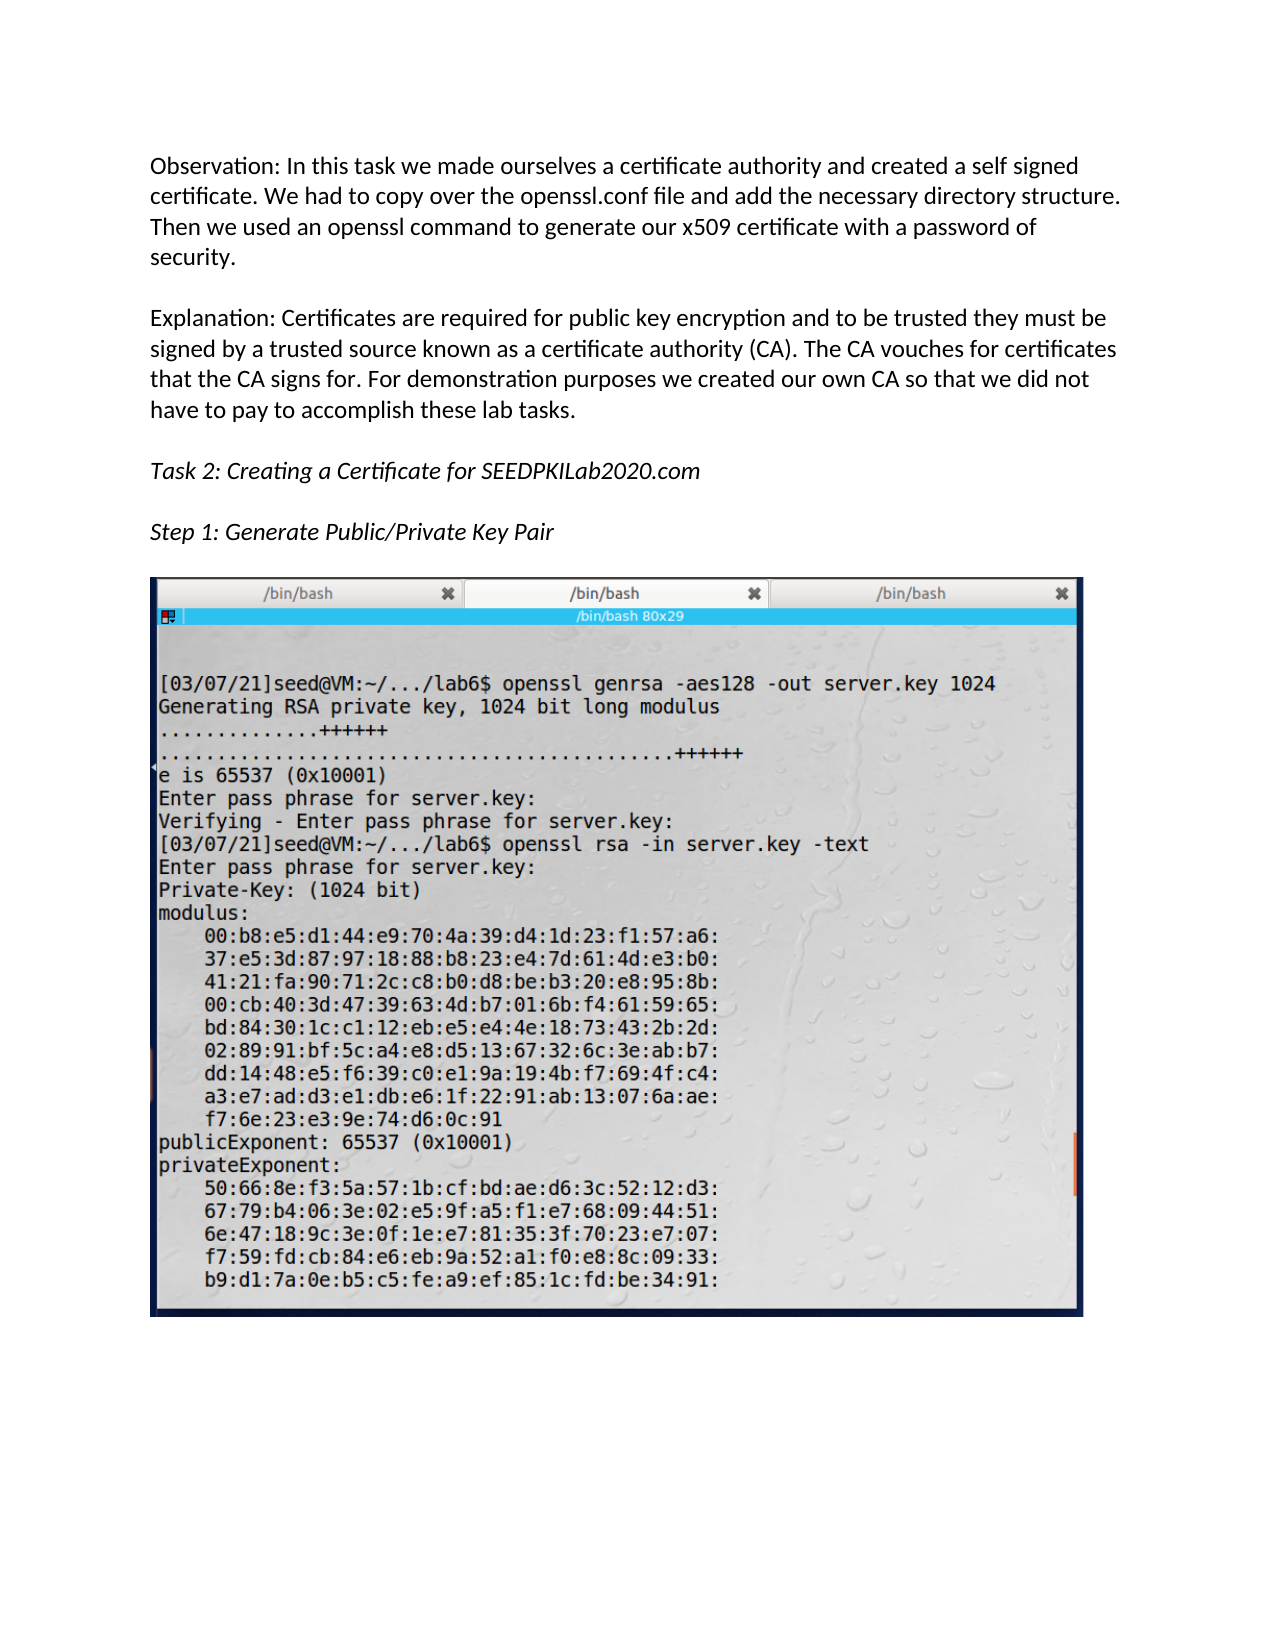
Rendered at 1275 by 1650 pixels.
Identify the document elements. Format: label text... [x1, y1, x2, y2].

text Step 1: Generate Public/Private Key Pair [150, 516, 1125, 547]
text Observation: In this task we made ourselves a certificate authority and created a self signed certificate. We had to copy over the openssl.conf file and add the necessary directory structure. Then we used an openssl command to generate our x509 certificate with a password of security. [150, 150, 1125, 272]
text Explanation: Certificates are required for public key encryption and to be trusted they must be signed by a trusted source known as a certificate authority (CA). The CA vouches for certificates that the CA signs for. For demonstration purposes we created our own CA so that we did not have to pay to accomplish these lab tasks. [150, 303, 1125, 425]
text Task 2: Creating a Certificate for SEEDPKILab2020.com [150, 455, 1125, 486]
picture [150, 577, 1084, 1317]
